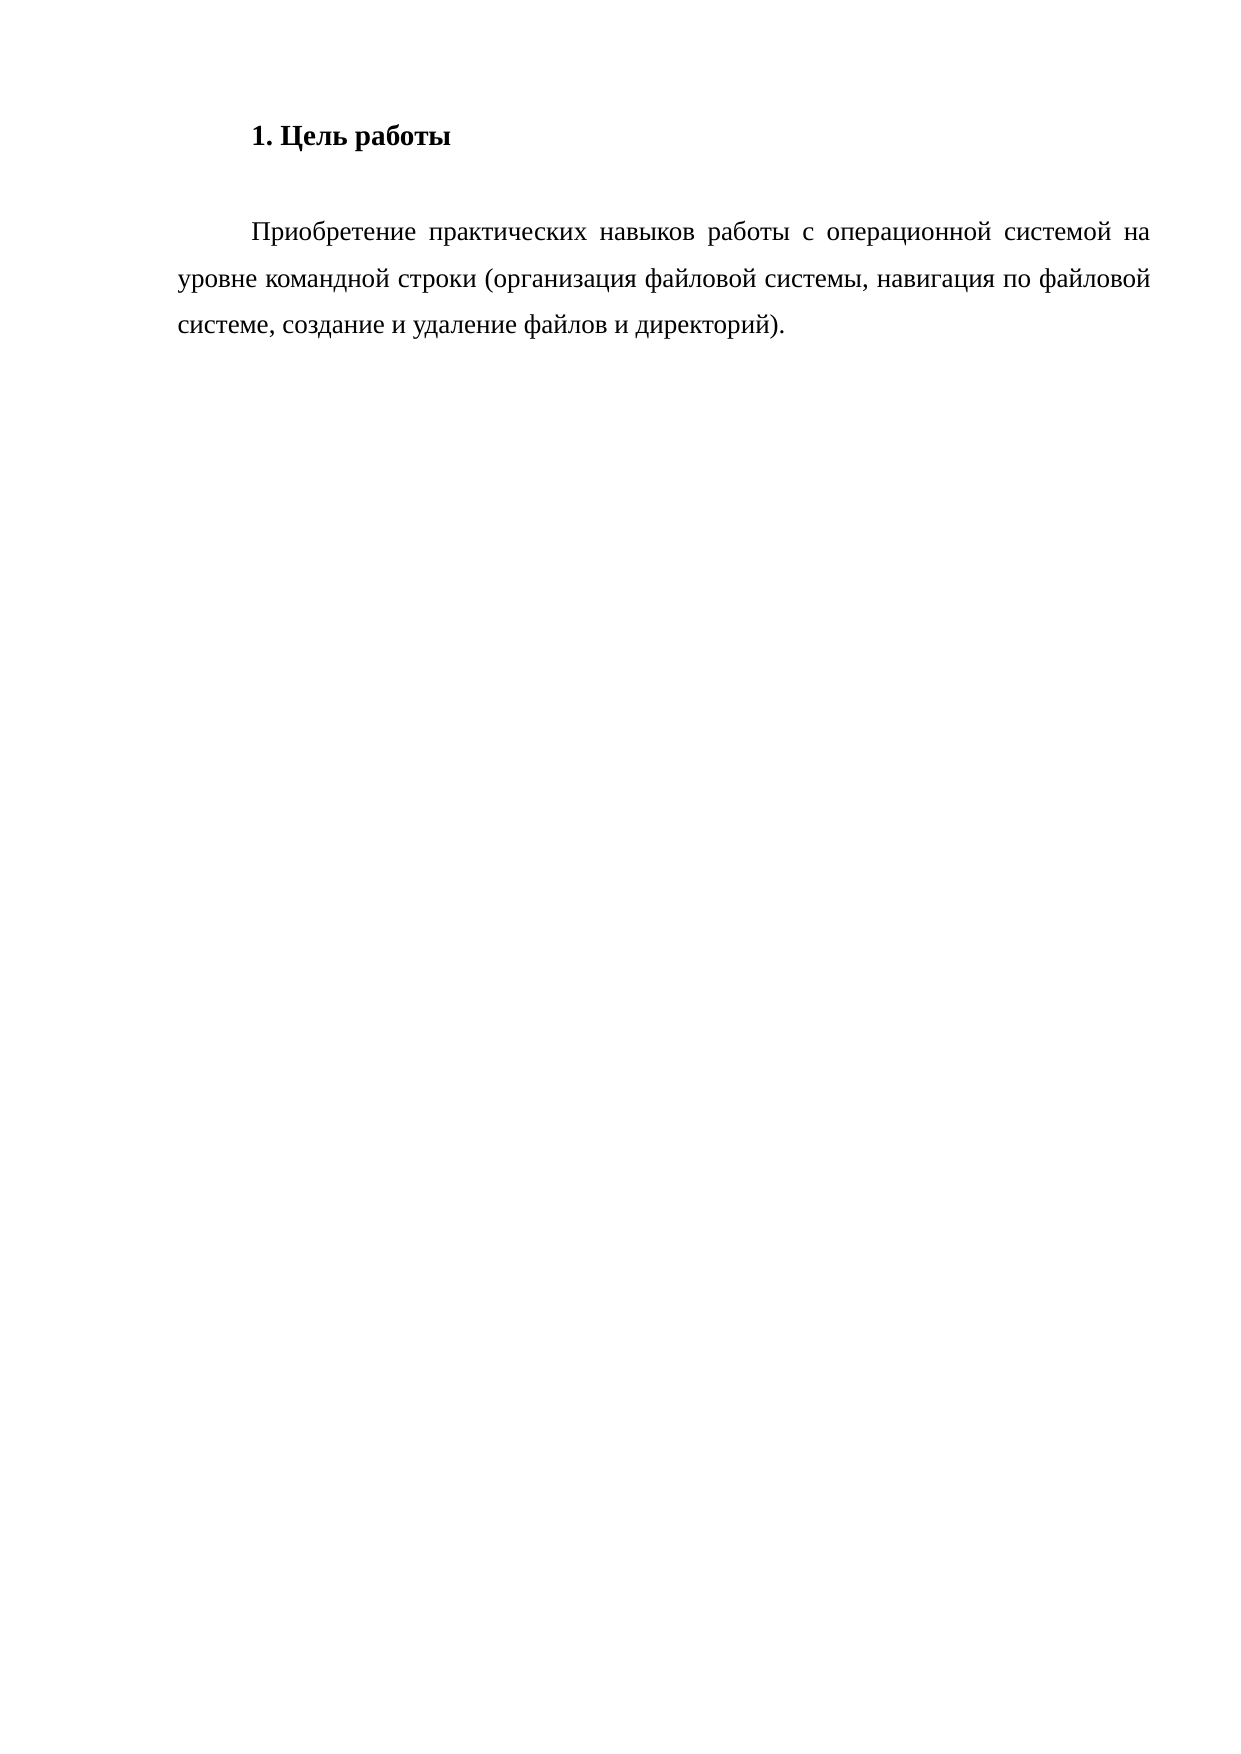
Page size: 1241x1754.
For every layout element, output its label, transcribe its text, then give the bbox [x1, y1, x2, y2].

subtitle 1. Цель работы [177, 118, 1152, 152]
text Приобретение практических навыков работы с операционной системой на уровне командной строки (организация файловой системы, навигация по файловой системе, создание и удаление файлов и директорий). [177, 215, 1152, 339]
